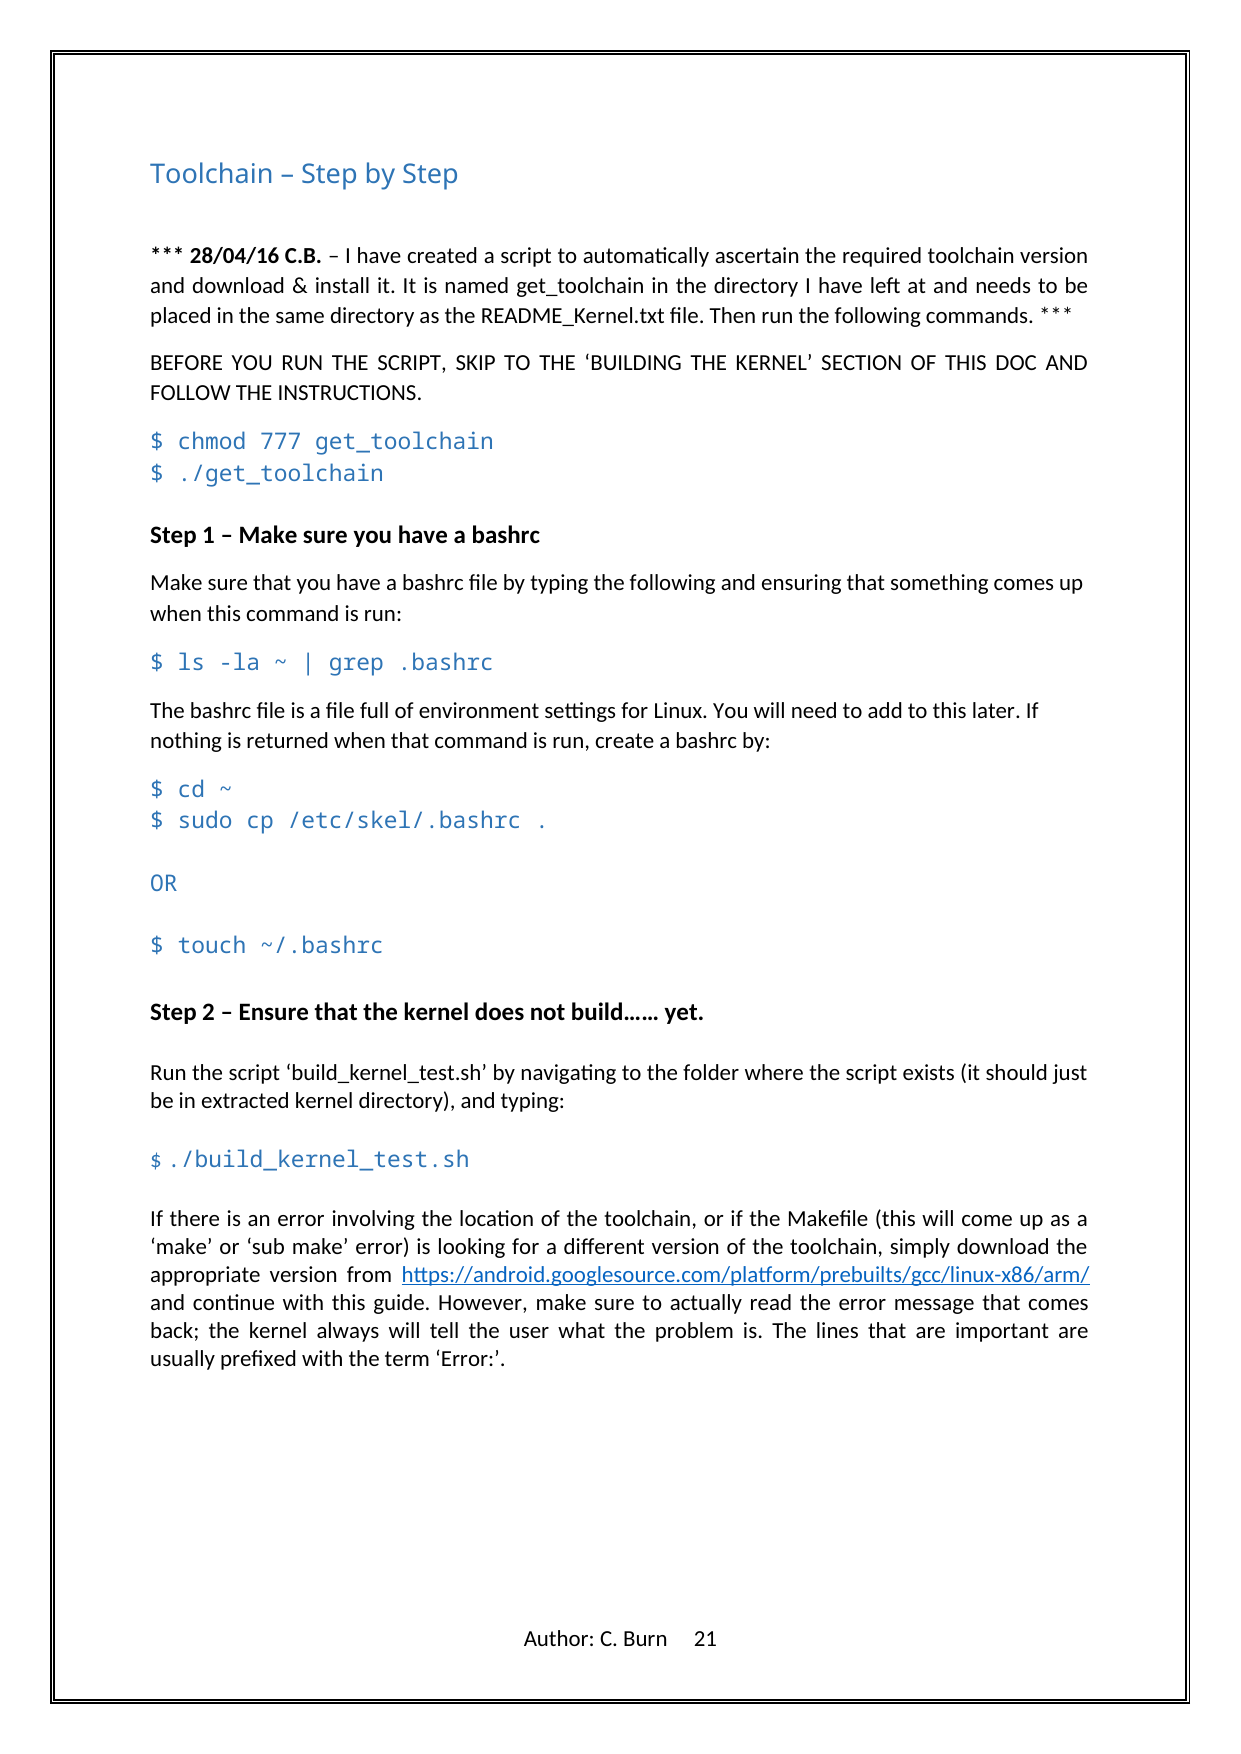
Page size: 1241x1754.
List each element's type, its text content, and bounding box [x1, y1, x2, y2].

text Step 1 – Make sure you have a bashrc [150, 519, 1090, 549]
text $ ./build_kernel_test.sh [150, 1143, 1090, 1174]
text Run the script ‘build_kernel_test.sh’ by navigating to the folder where the script exists (it should just be in extracted kernel directory), and typing: [150, 1058, 1090, 1114]
subtitle Toolchain – Step by Step [150, 154, 1090, 191]
text Make sure that you have a bashrc file by typing the following and ensuring that something comes up when this command is run: [150, 568, 1090, 627]
text OR [150, 867, 1090, 898]
subtitle Step 2 – Ensure that the kernel does not build…… yet. [150, 996, 1090, 1027]
text $ ls -la ~ | grep .bashrc [150, 646, 1090, 677]
text If there is an error involving the location of the toolchain, or if the Makefile (this will come up as a ‘make’ or ‘sub make’ error) is looking for a different version of the toolchain, simply download the appropriate version from https://android.googlesource.com/platform/prebuilts/gcc/linux-x86/arm/ and continue with this guide. However, make sure to actually read the error message that comes back; the kernel always will tell the user what the problem is. The lines that are important are usually prefixed with the term ‘Error:’. [150, 1204, 1090, 1372]
text The bashrc file is a file full of environment settings for Linux. You will need to add to this later. If nothing is returned when that command is run, create a bashrc by: [150, 696, 1090, 754]
text $ touch ~/.bashrc [150, 929, 1090, 961]
text $ cd ~ [150, 773, 1090, 804]
text $ chmod 777 get_toolchain [150, 425, 1090, 456]
text *** 28/04/16 C.B. – I have created a script to automatically ascertain the required toolchain version and download & install it. It is named get_toolchain in the directory I have left at and needs to be placed in the same directory as the README_Kernel.txt file. Then run the following commands. *** [150, 241, 1090, 329]
text $ ./get_toolchain [150, 456, 1090, 488]
text BEFORE YOU RUN THE SCRIPT, SKIP TO THE ‘BUILDING THE KERNEL’ SECTION OF THIS DOC AND FOLLOW THE INSTRUCTIONS. [150, 348, 1090, 406]
text $ sudo cp /etc/skel/.bashrc . [150, 804, 1090, 836]
